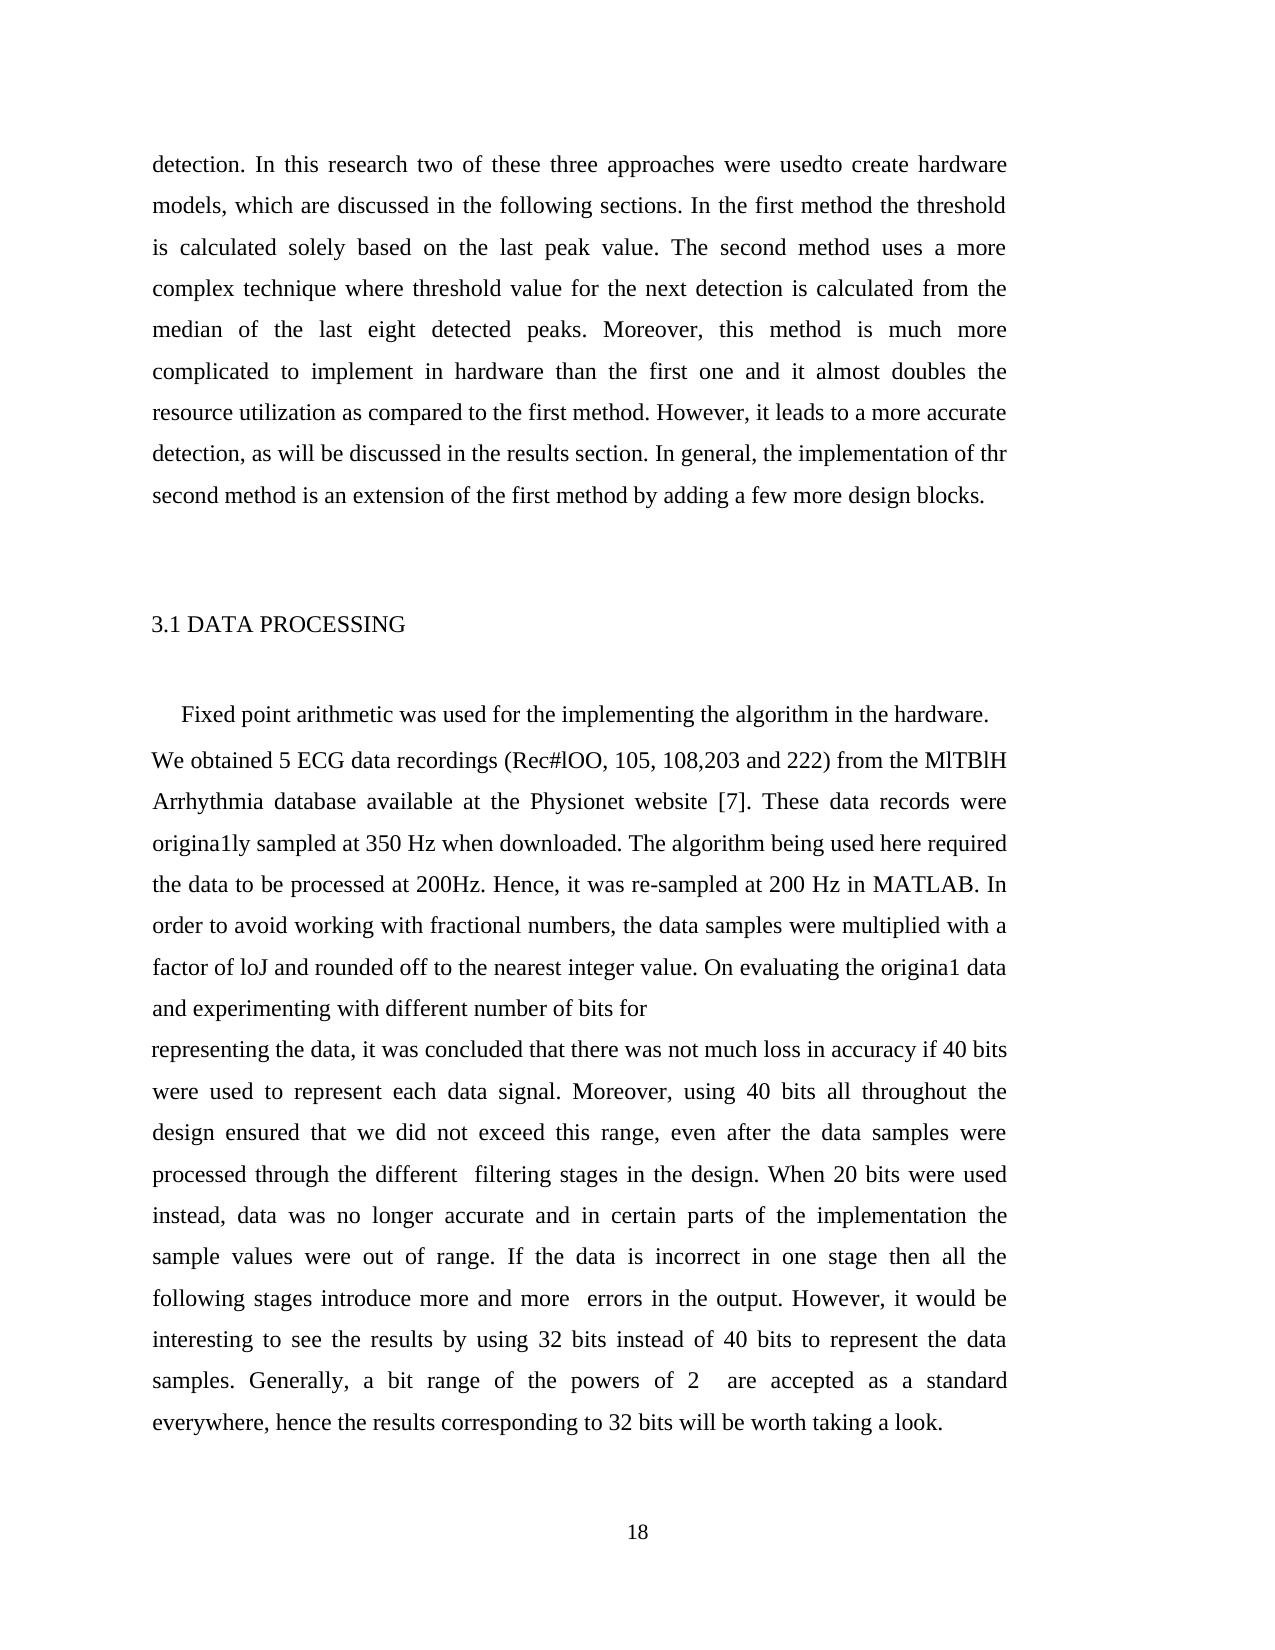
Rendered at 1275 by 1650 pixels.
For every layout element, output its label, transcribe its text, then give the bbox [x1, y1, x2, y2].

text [151, 150, 1008, 508]
text representing the data, it was concluded that there was not much loss in accuracy if 40 bits were used to represent each data signal. Moreover, using 40 bits all throughout the design ensured that we did not exceed this range, even after the data samples were processed through the different filtering stages in the design. When 20 bits were used instead, data was no longer accurate and in certain parts of the implementation the sample values were out of range. If the data is incorrect in one stage then all the following stages introduce more and more errors in the output. However, it would be interesting to see the results by using 32 bits instead of 40 bits to represent the data samples. Generally, a bit range of the powers of 2 are accepted as a standard everywhere, hence the results corresponding to 32 bits will be worth taking a look. [151, 1036, 1009, 1435]
text Fixed point arithmetic was used for the implementing the algorithm in the hardware. [151, 701, 1125, 728]
text 3.1 DATA PROCESSING [151, 610, 1125, 637]
text We obtained 5 ECG data recordings (Rec#lOO, 105, 108,203 and 222) from the MlTBlH Arrhythmia database available at the Physionet website [7]. These data records were origina1ly sampled at 350 Hz when downloaded. The algorithm being used here required the data to be processed at 200Hz. Hence, it was re-sampled at 200 Hz in MATLAB. In order to avoid working with fractional numbers, the data samples were multiplied with a factor of loJ and rounded off to the nearest integer value. On evaluating the origina1 data and experimenting with different number of bits for [151, 746, 1008, 1022]
